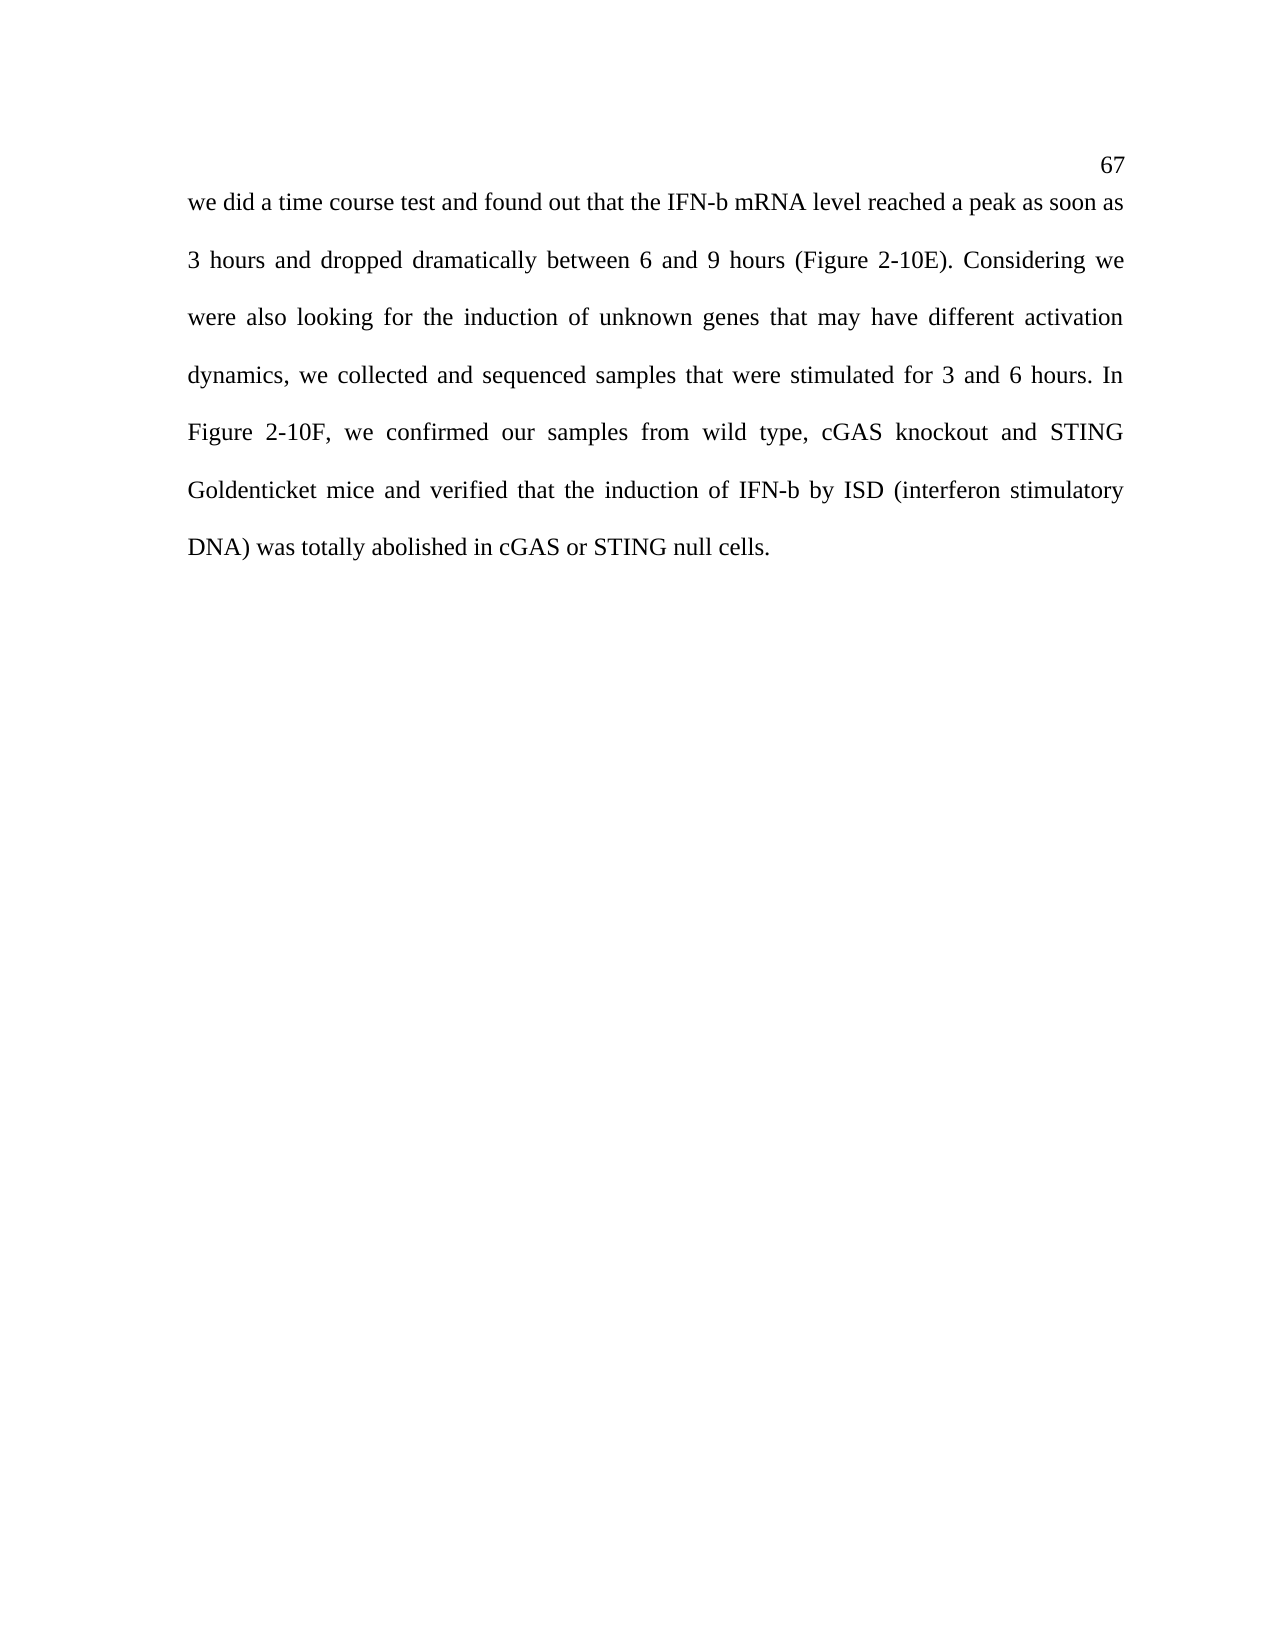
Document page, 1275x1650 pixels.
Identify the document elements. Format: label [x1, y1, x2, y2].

text [187, 187, 1125, 561]
